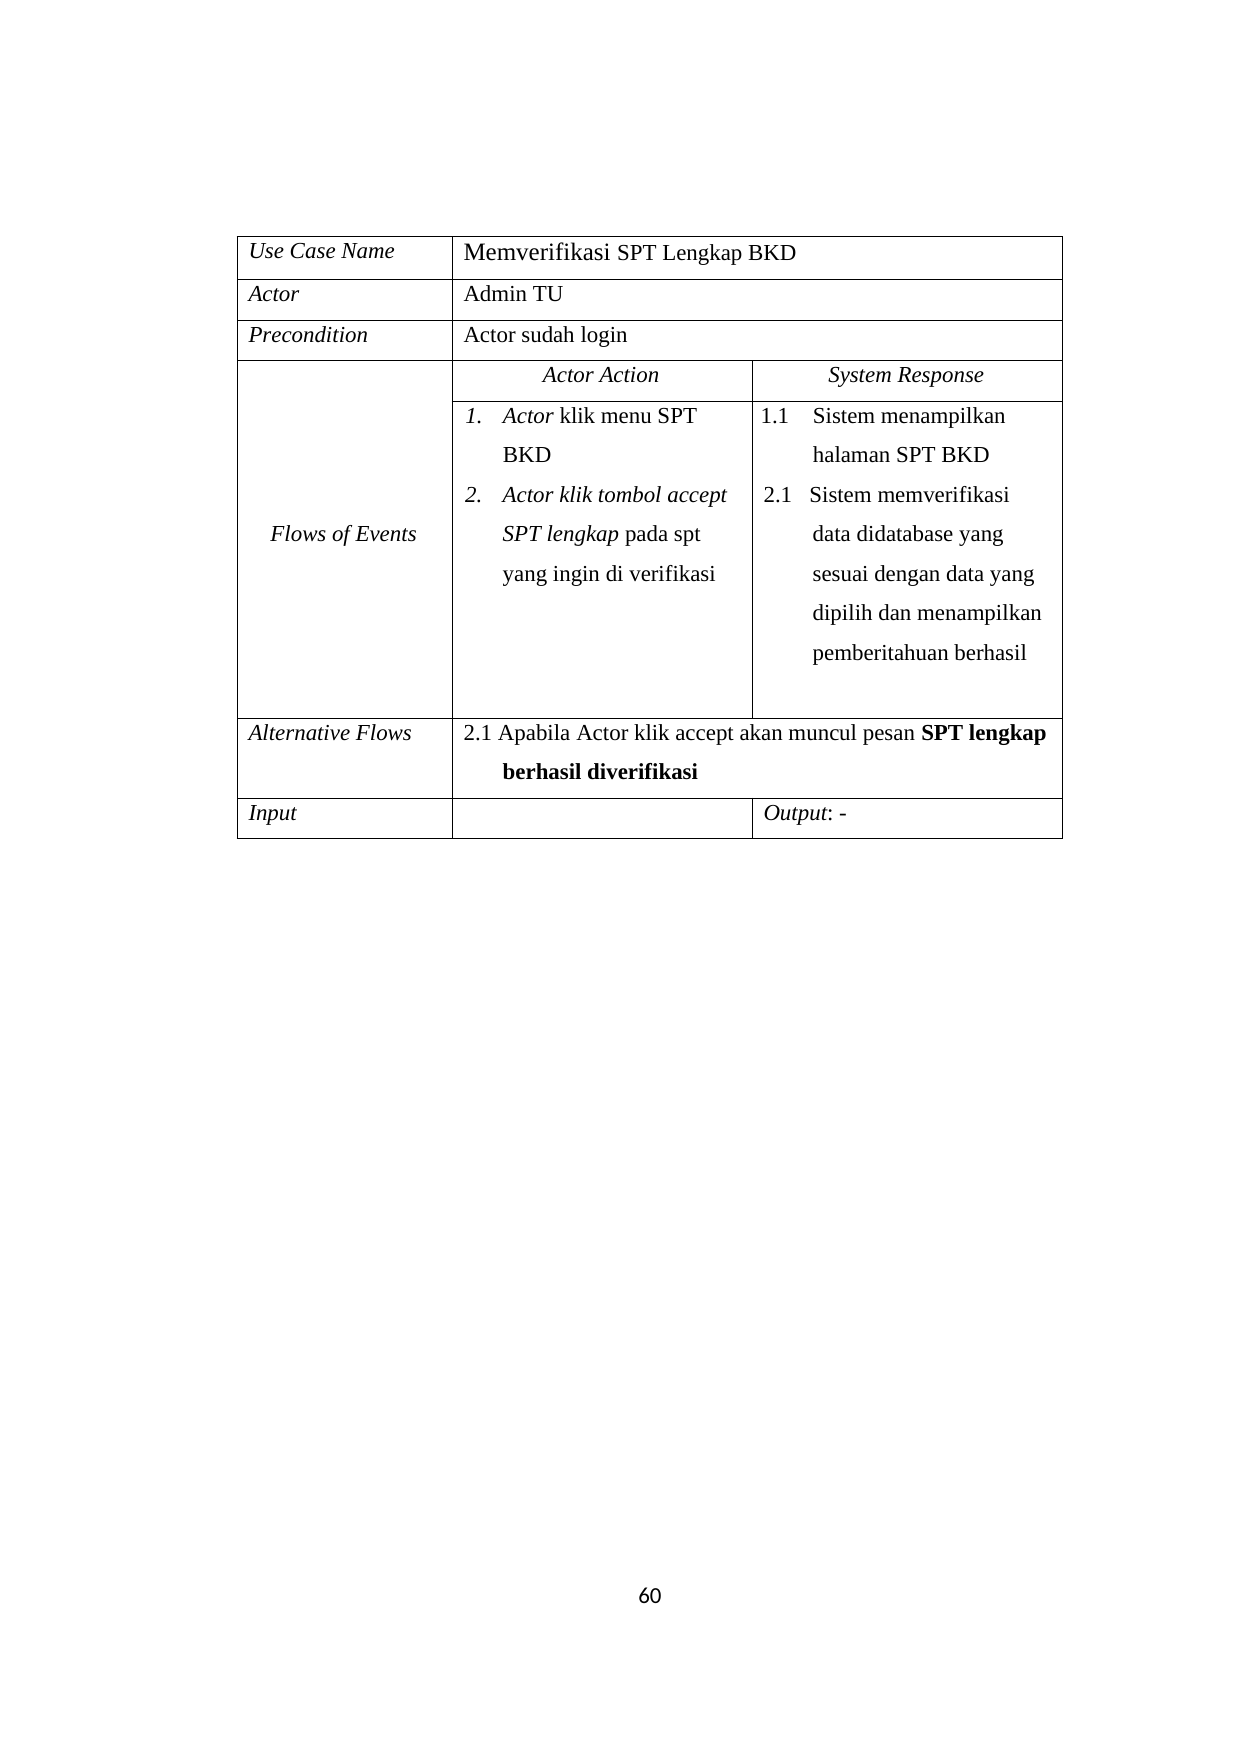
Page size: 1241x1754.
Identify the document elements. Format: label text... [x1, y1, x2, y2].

table_cell Flows of Events [238, 361, 452, 718]
table_cell Actor Action [453, 361, 752, 401]
table_header Memverifikasi SPT Lengkap BKD [453, 237, 1062, 279]
table_cell Actor sudah login [453, 321, 1062, 360]
table_cell Alternative Flows [238, 719, 452, 798]
table_cell Actor [238, 280, 452, 320]
table_cell Output: - [753, 799, 1062, 838]
table_cell System Response [753, 361, 1062, 401]
table_header Use Case Name [238, 237, 452, 279]
table_cell Sistem menampilkan halaman SPT BKD 2.1 Sistem memverifikasi data didatabase yang sesuai dengan data yang dipilih dan menampilkan pemberitahuan berhasil [753, 402, 1062, 718]
table_cell Actor klik menu SPT BKD Actor klik tombol accept SPT lengkap pada spt yang ingin di verifikasi [453, 402, 752, 718]
table_cell Input [238, 799, 452, 838]
table_cell [453, 799, 752, 838]
table_cell 2.1 Apabila Actor klik accept akan muncul pesan SPT lengkap berhasil diverifikasi [453, 719, 1062, 798]
table_cell Admin TU [453, 280, 1062, 320]
table_cell Precondition [238, 321, 452, 360]
